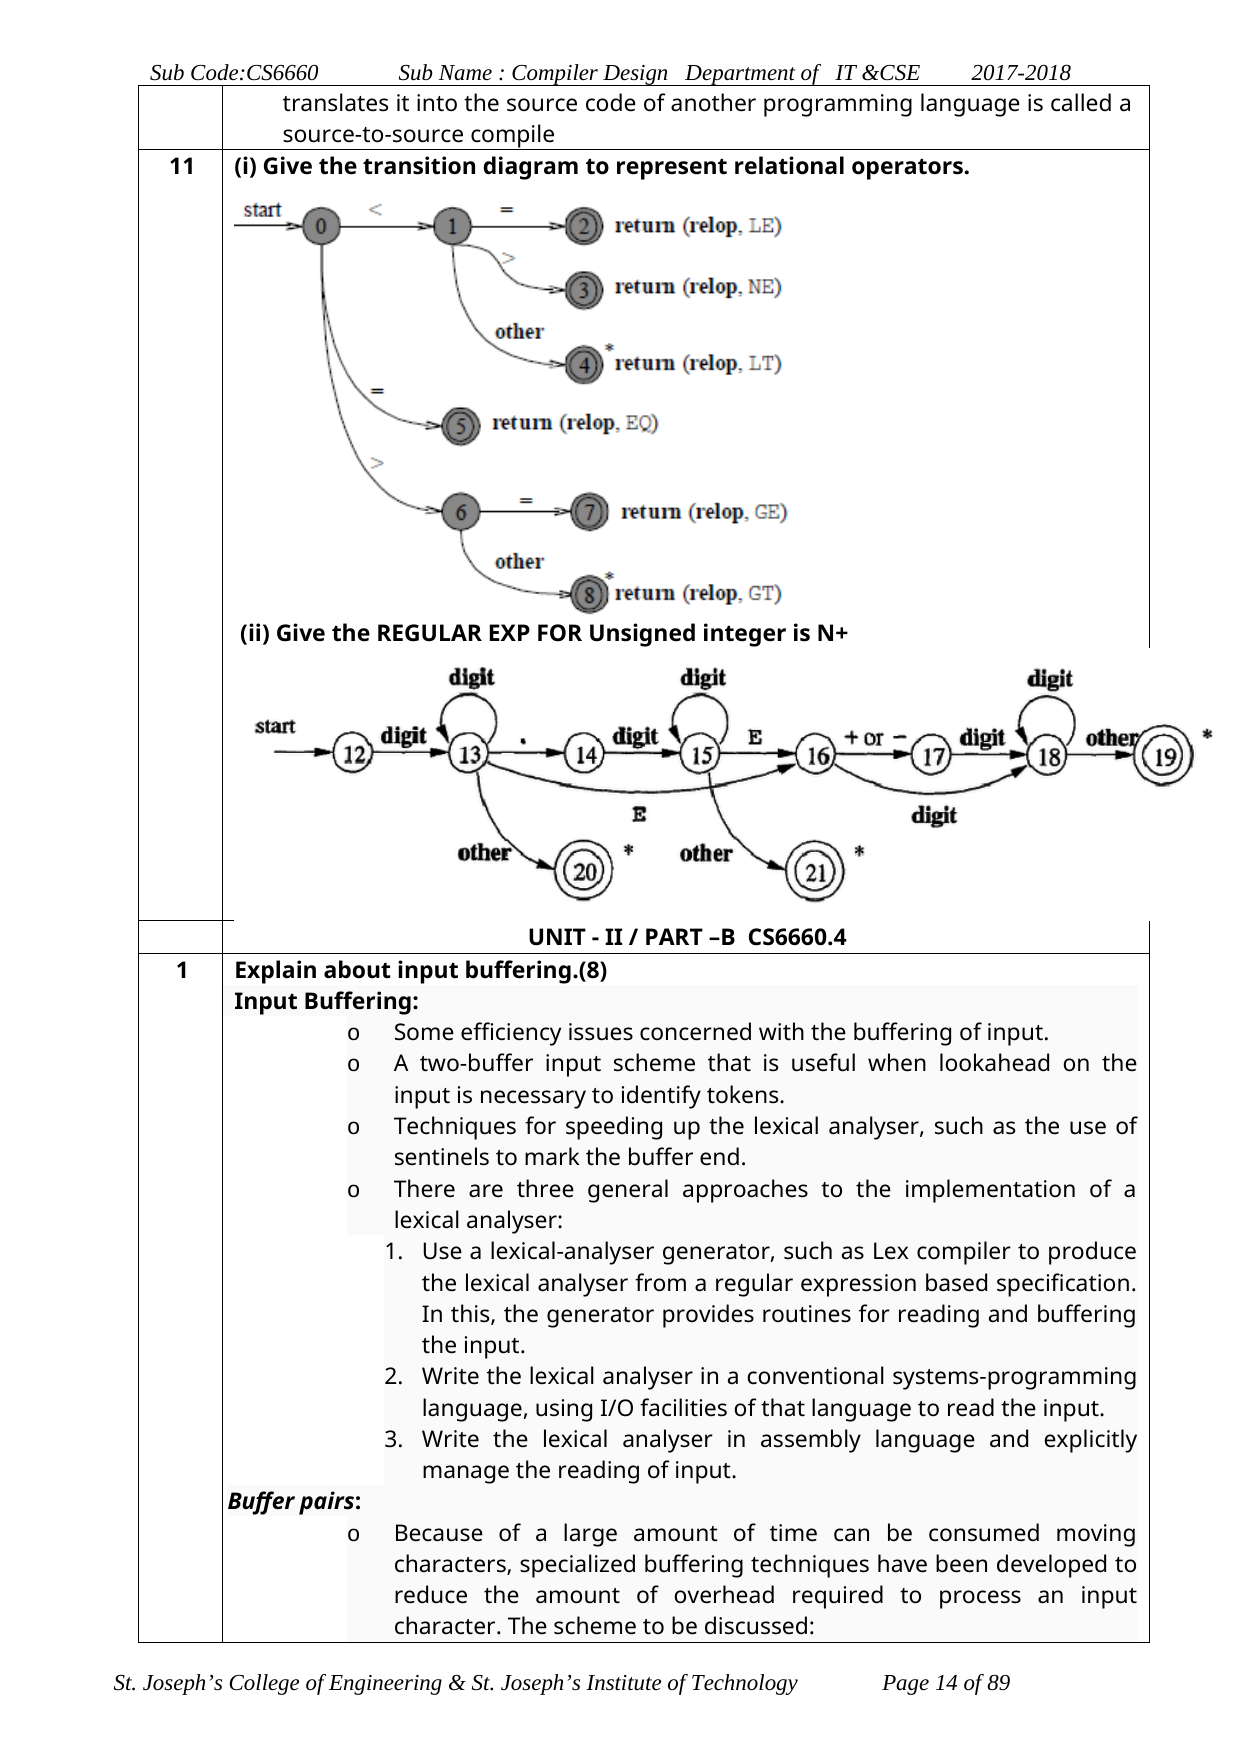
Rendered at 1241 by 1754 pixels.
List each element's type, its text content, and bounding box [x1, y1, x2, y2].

table_cell 11 [139, 150, 222, 920]
table_cell (i) Give the transition diagram to represent relational operators. (ii) Give the REGULAR EXP FOR Unsigned integer is N+ [223, 150, 1149, 920]
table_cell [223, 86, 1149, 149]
table_cell UNIT - II / PART –B CS6660.4 [223, 921, 1149, 952]
table_cell 1 [139, 954, 222, 1642]
table_cell 10 [139, 86, 222, 149]
table_cell [139, 921, 222, 952]
